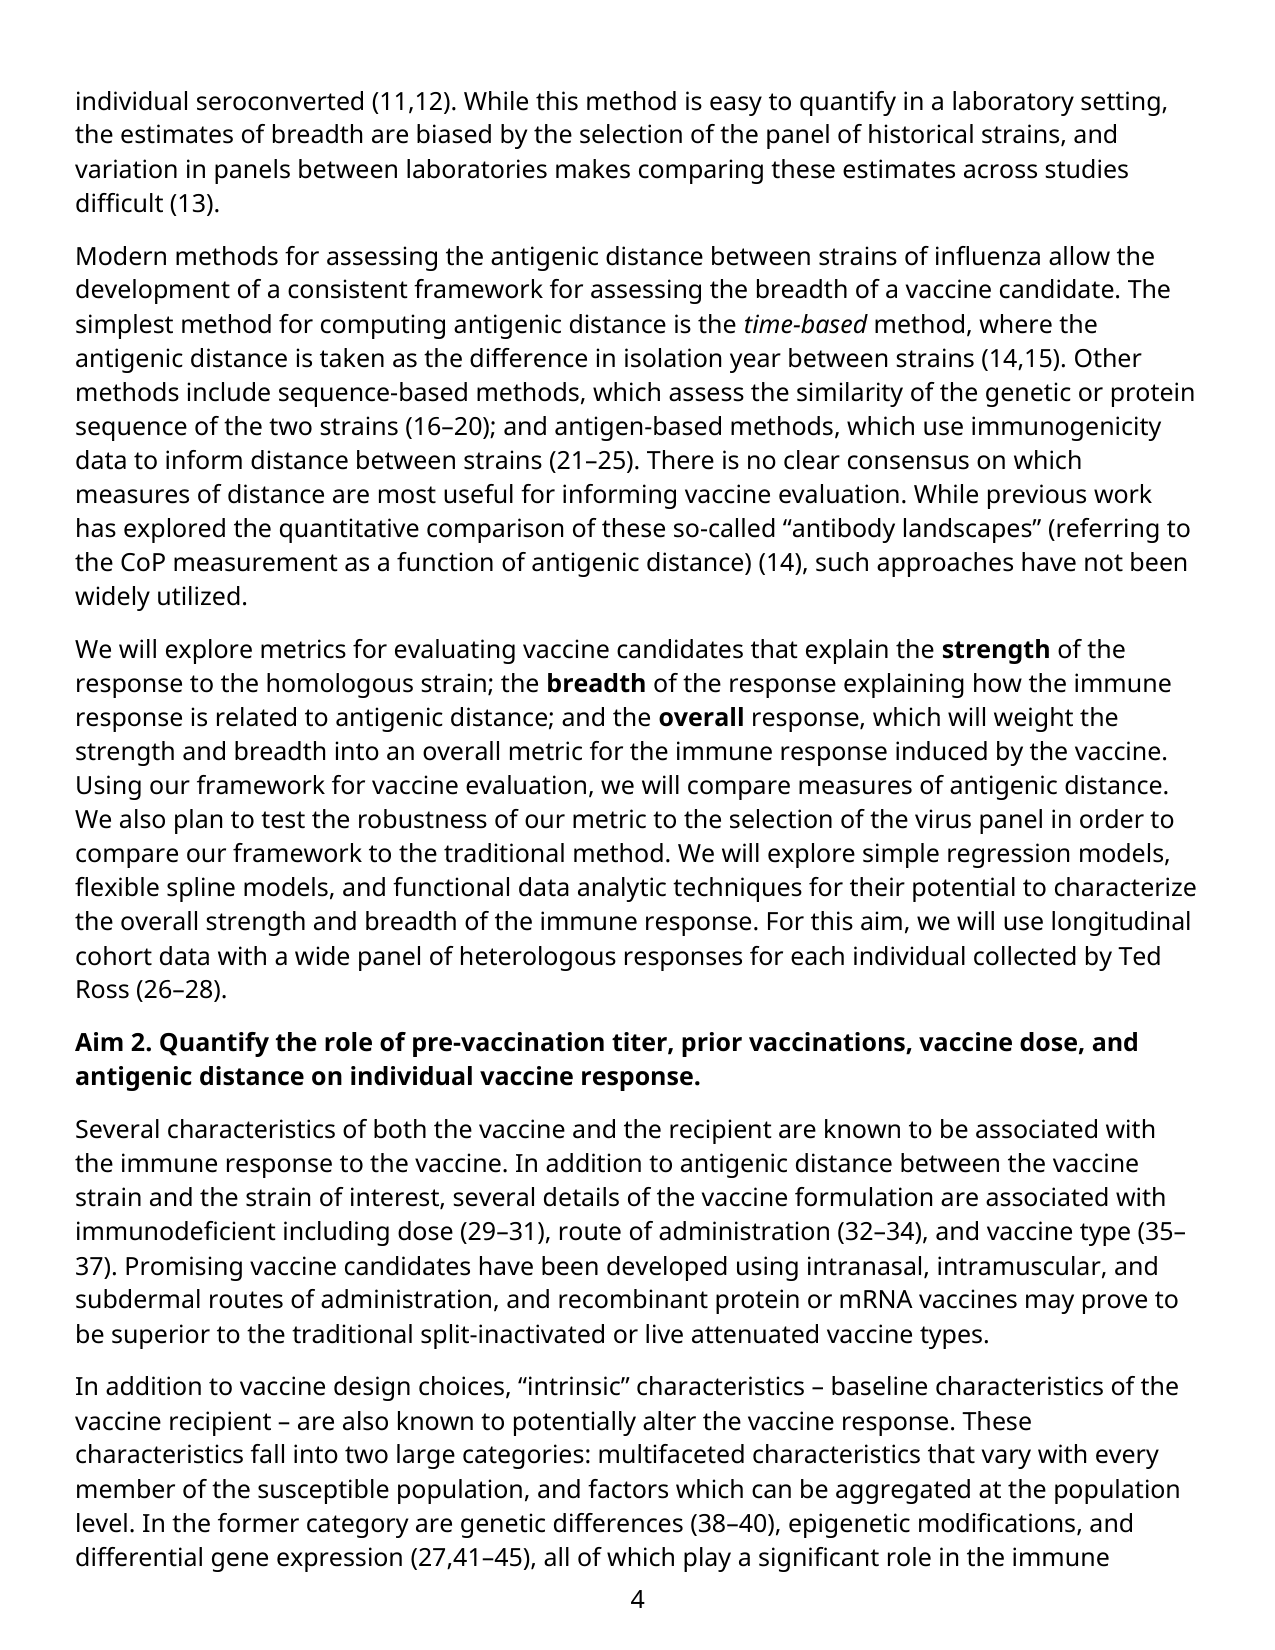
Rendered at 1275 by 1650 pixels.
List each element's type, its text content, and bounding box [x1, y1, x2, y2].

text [75, 83, 1200, 219]
text We will explore metrics for evaluating vaccine candidates that explain the strength of the response to the homologous strain; the breadth of the response explaining how the immune response is related to antigenic distance; and the overall response, which will weight the strength and breadth into an overall metric for the immune response induced by the vaccine. Using our framework for vaccine evaluation, we will compare measures of antigenic distance. We also plan to test the robustness of our metric to the selection of the virus panel in order to compare our framework to the traditional method. We will explore simple regression models, flexible spline models, and functional data analytic techniques for their potential to characterize the overall strength and breadth of the immune response. For this aim, we will use longitudinal cohort data with a wide panel of heterologous responses for each individual collected by Ted Ross (26–28). [75, 632, 1200, 1006]
text Aim 2. Quantify the role of pre-vaccination titer, prior vaccinations, vaccine dose, and antigenic distance on individual vaccine response. [75, 1025, 1200, 1093]
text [75, 1369, 1200, 1573]
text Modern methods for assessing the antigenic distance between strains of influenza allow the development of a consistent framework for assessing the breadth of a vaccine candidate. The simplest method for computing antigenic distance is the time-based method, where the antigenic distance is taken as the difference in isolation year between strains (14,15). Other methods include sequence-based methods, which assess the similarity of the genetic or protein sequence of the two strains (16–20); and antigen-based methods, which use immunogenicity data to inform distance between strains (21–25). There is no clear consensus on which measures of distance are most useful for informing vaccine evaluation. While previous work has explored the quantitative comparison of these so-called “antibody landscapes” (referring to the CoP measurement as a function of antigenic distance) (14), such approaches have not been widely utilized. [75, 238, 1200, 613]
text Several characteristics of both the vaccine and the recipient are known to be associated with the immune response to the vaccine. In addition to antigenic distance between the vaccine strain and the strain of interest, several details of the vaccine formulation are associated with immunodeficient including dose (29–31), route of administration (32–34), and vaccine type (35–37). Promising vaccine candidates have been developed using intranasal, intramuscular, and subdermal routes of administration, and recombinant protein or mRNA vaccines may prove to be superior to the traditional split-inactivated or live attenuated vaccine types. [75, 1112, 1200, 1350]
